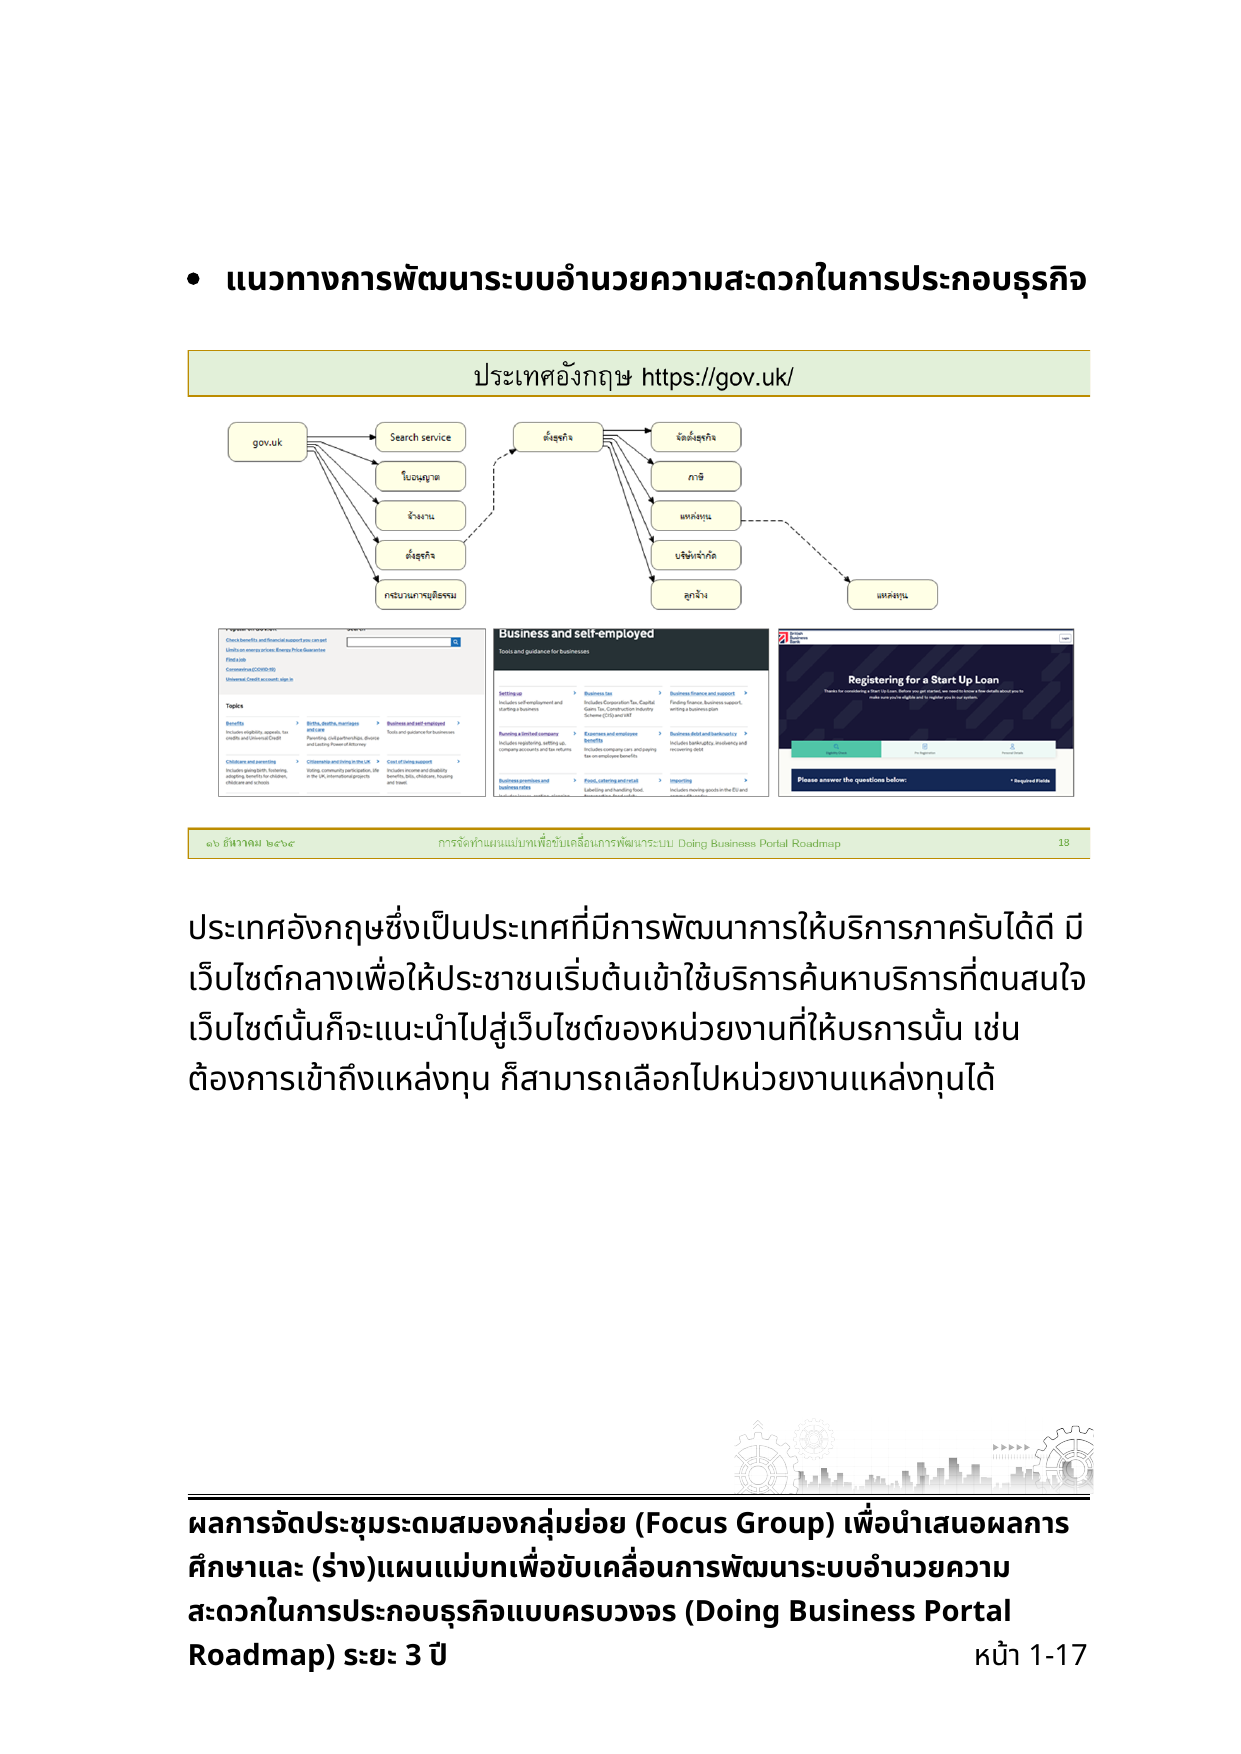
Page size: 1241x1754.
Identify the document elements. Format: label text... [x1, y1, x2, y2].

list แนวทางการพัฒนาระบบอำนวยความสะดวกในการประกอบธุรกิจ [187, 255, 1090, 305]
text ประเทศอังกฤษซึ่งเป็นประเทศที่มีการพัฒนาการให้บริการภาครับได้ดี มีเว็บไซต์กลางเพื่อให้ประชาชนเริ่มต้นเข้าใช้บริการค้นหาบริการที่ตนสนใจ เว็บไซต์นั้นก็จะแนะนำไปสู่เว็บไซต์ของหน่วยงานที่ให้บรการนั้น เช่น ต้องการเข้าถึงแหล่งทุน ก็สามารถเลือกไปหน่วยงานแหล่งทุนได้ [187, 904, 1090, 1106]
picture [187, 350, 1091, 859]
picture [734, 1416, 1094, 1494]
